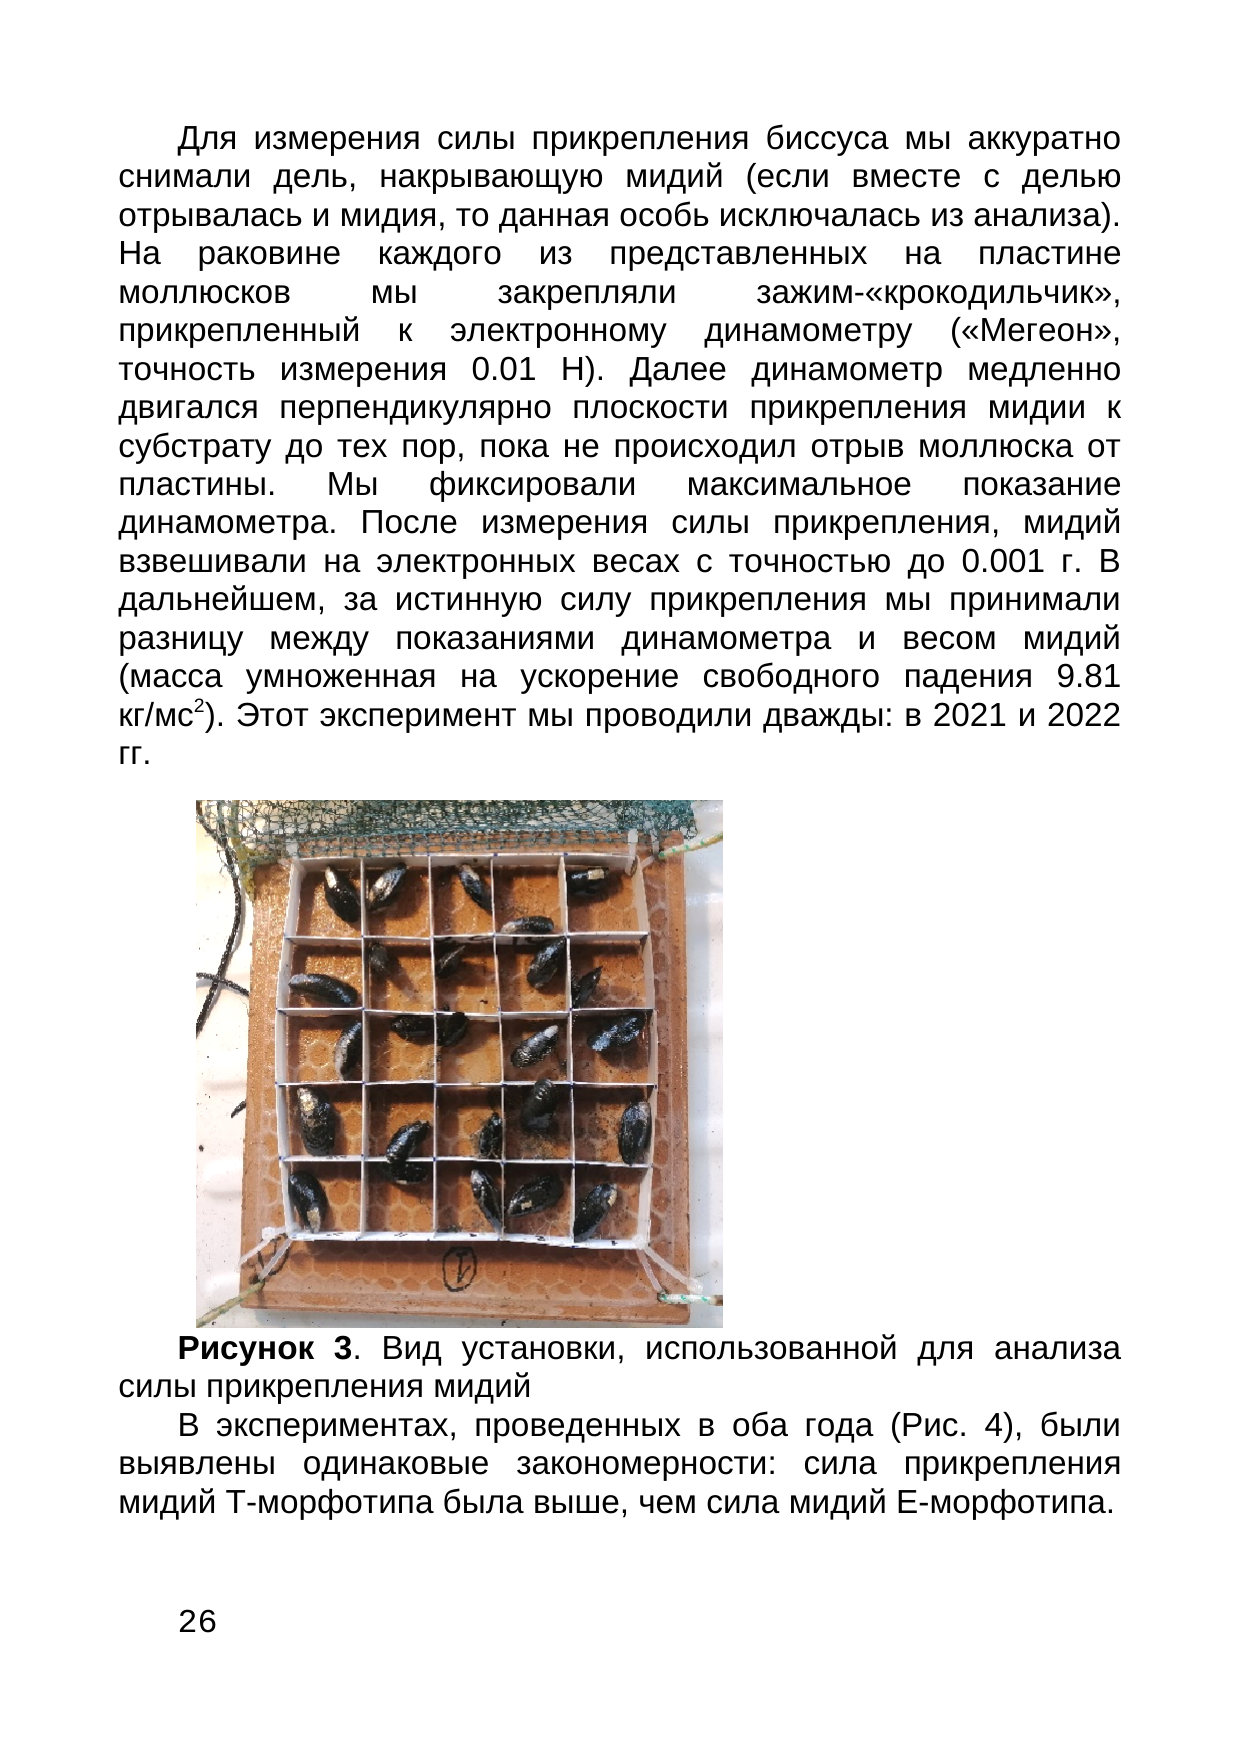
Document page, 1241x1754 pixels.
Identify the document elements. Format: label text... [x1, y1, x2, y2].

picture [196, 784, 723, 1329]
text Для измерения силы прикрепления биссуса мы аккуратно снимали дель, накрывающую мидий (если вместе с делью отрывалась и мидия, то данная особь исключалась из анализа). На раковине каждого из представленных на пластине моллюсков мы закрепляли зажим-«крокодильчик», прикрепленный к электронному динамометру («Мегеон», точность измерения 0.01 Н). Далее динамометр медленно двигался перпендикулярно плоскости прикрепления мидии к субстрату до тех пор, пока не происходил отрыв моллюска от пластины. Мы фиксировали максимальное показание динамометра. После измерения силы прикрепления, мидий взвешивали на электронных весах с точностью до 0.001 г. В дальнейшем, за истинную силу прикрепления мы принимали разницу между показаниями динамометра и весом мидий (масса умноженная на ускорение свободного падения 9.81 кг/мс2). Этот эксперимент мы проводили дважды: в 2021 и 2022 гг. [118, 118, 1122, 772]
text В экспериментах, проведенных в оба года (Рис. 4), были выявлены одинаковые закономерности: сила прикрепления мидий T-морфотипа была выше, чем сила мидий E-морфотипа. [118, 1405, 1122, 1520]
